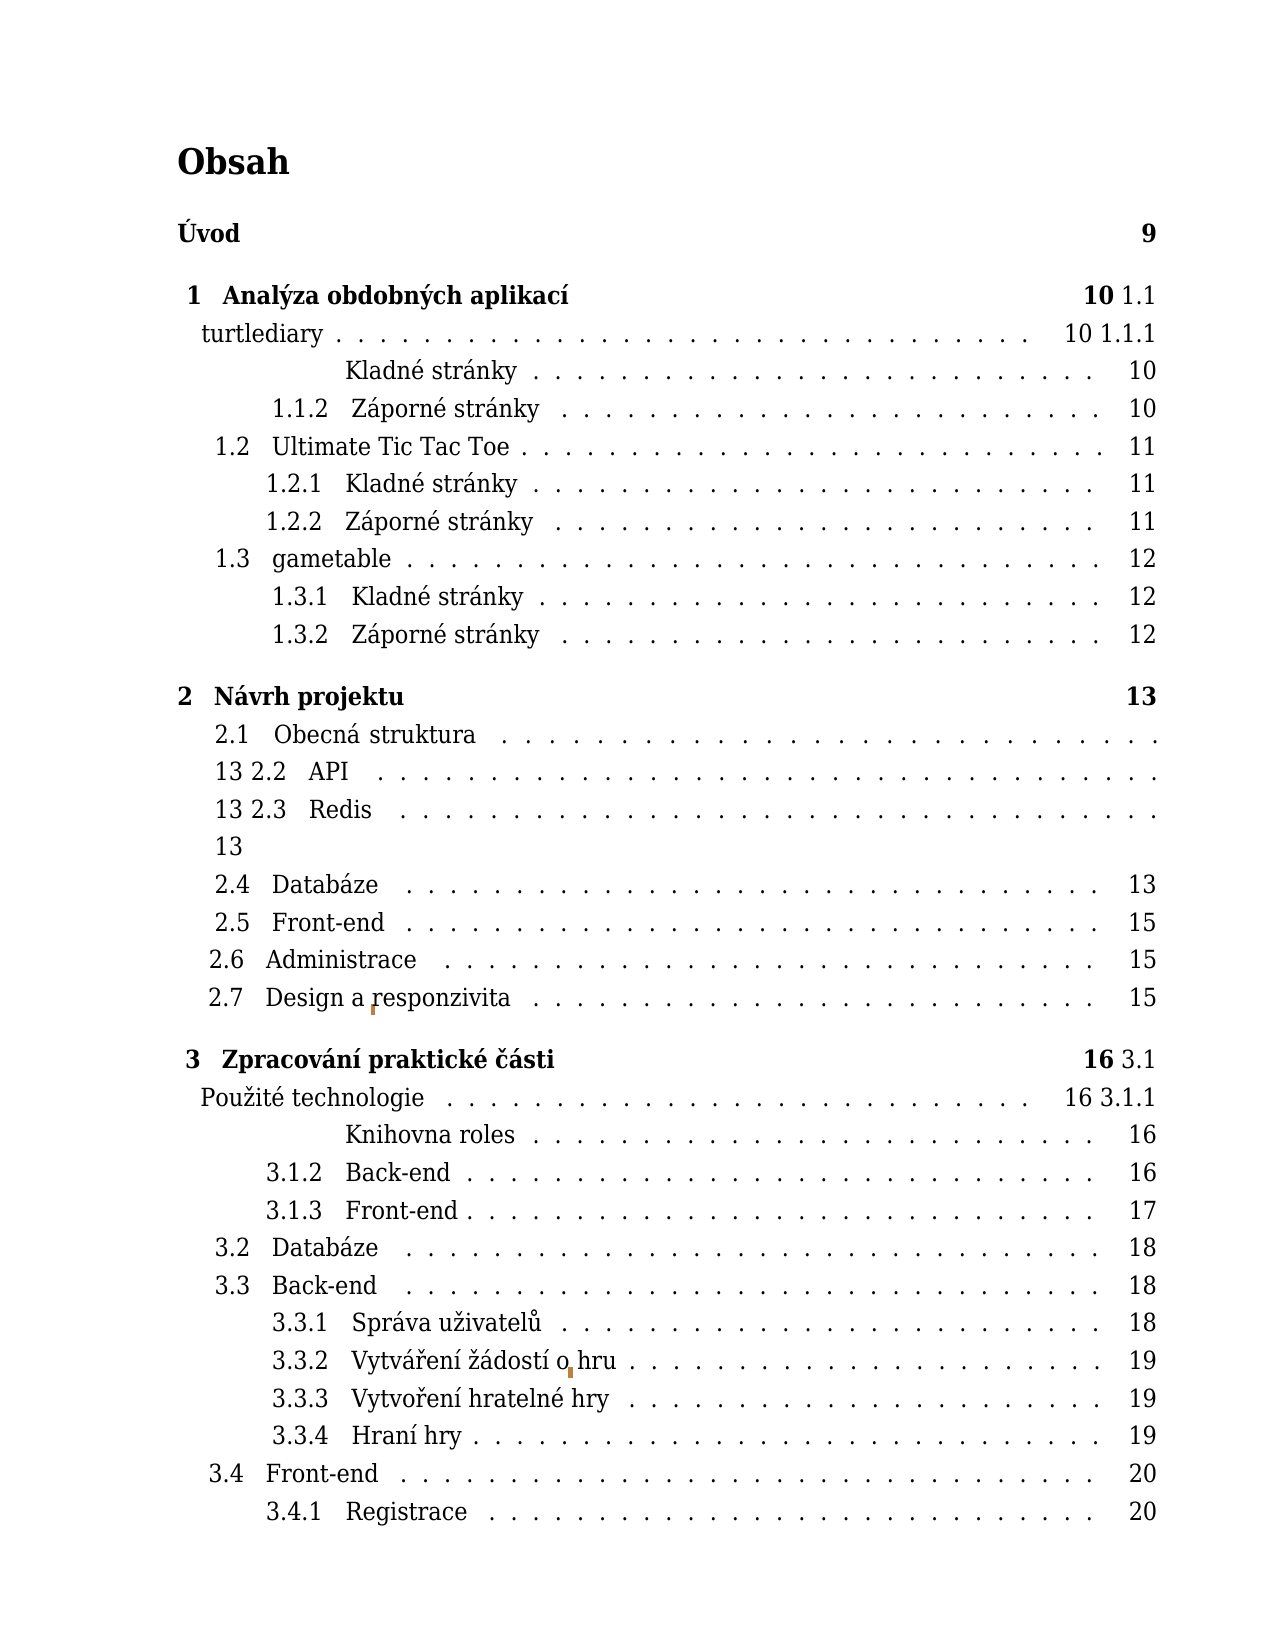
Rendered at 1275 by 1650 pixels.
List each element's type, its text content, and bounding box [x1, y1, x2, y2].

text 3 Zpracování praktické části 16 3.1 Použité technologie . . . . . . . . . . . . . . . . . . . . . . . . . . . 16 3.1.1 Knihovna roles . . . . . . . . . . . . . . . . . . . . . . . . . . 16 [175, 1045, 1157, 1150]
text . . . . . . . [406, 870, 547, 899]
text 3.1.2 Back-end . . . . . . . . . . . . . . . . . . . . . . . . . . . . . 16 3.1.3 Front-end . . . . . . . . . . . . . . . . . . . . . . . . . . . . . 17 [264, 1158, 1157, 1225]
text 2.4 Databáze [214, 870, 387, 899]
text . . . . . . . . [560, 908, 724, 937]
text . . . . . . . . 13 [936, 870, 1188, 899]
text . . . . . . . [406, 908, 547, 937]
text 2.5 Front-end [214, 908, 387, 937]
text 1.3 gametable . . . . . . . . . . . . . . . . . . . . . . . . . . . . . . . . 12 1.3.1 Kladné stránky . . . . . . . . . . . . . . . . . . . . . . . . . . 12 1.3.2 Záporné stránky . . . . . . . . . . . . . . . . . . . . . . . . . 12 [214, 544, 1159, 649]
text 1 Analýza obdobných aplikací 10 1.1 turtlediary . . . . . . . . . . . . . . . . . . . . . . . . . . . . . . . . 10 1.1.1 Kladné stránky . . . . . . . . . . . . . . . . . . . . . . . . . . 10 [175, 281, 1157, 386]
text . . . . . . . . . [737, 908, 923, 937]
text 3.4 Front-end . . . . . . . . . . . . . . . . . . . . . . . . . . . . . . . . 20 3.4.1 Registrace . . . . . . . . . . . . . . . . . . . . . . . . . . . . 20 [207, 1459, 1157, 1526]
text 3.3.1 Správa uživatelů . . . . . . . . . . . . . . . . . . . . . . . . . 18 3.3.2 Vytváření žádostí o hru . . . . . . . . . . . . . . . . . . . . . . 19 3.3.3 Vytvoření hratelné hry . . . . . . . . . . . . . . . . . . . . . . 19 3.3.4 Hraní hry . . . . . . . . . . . . . . . . . . . . . . . . . . . . . 19 [272, 1309, 1159, 1451]
text . . . . . . . . . . . . . . . . . . . . . . . . . . . . . . . . 18 [405, 1233, 1188, 1263]
text 3.3 Back-end [214, 1271, 380, 1300]
text . . . . . . . . . . . . . . . . . . . . . . . . . . . . . . . . 18 [405, 1271, 1188, 1300]
text 3.2 Databáze [214, 1233, 380, 1263]
text 2.6 Administrace . . . . . . . . . . . . . . . . . . . . . . . . . . . . . . 15 2.7 Design a responzivita . . . . . . . . . . . . . . . . . . . . . . . . . . 15 [207, 945, 1157, 1012]
text . . . . . . . . . [737, 870, 923, 899]
text 1.2.1 Kladné stránky . . . . . . . . . . . . . . . . . . . . . . . . . . 11 1.2.2 Záporné stránky . . . . . . . . . . . . . . . . . . . . . . . . . 11 [264, 469, 1157, 536]
text Úvod 9 [177, 219, 1188, 248]
text 1.1.2 Záporné stránky . . . . . . . . . . . . . . . . . . . . . . . . . 10 1.2 Ultimate Tic Tac Toe . . . . . . . . . . . . . . . . . . . . . . . . . . . 11 [214, 394, 1164, 461]
text 2 Návrh projektu 13 2.1 Obecná struktura . . . . . . . . . . . . . . . . . . . . . . . . . . . . 13 2.2 API . . . . . . . . . . . . . . . . . . . . . . . . . . . . . . . . . . . 13 2.3 Redis . . . . . . . . . . . . . . . . . . . . . . . . . . . . . . . . . . 13 [177, 682, 1159, 862]
text . . . . . . . . [560, 870, 724, 899]
text . . . . . . . . 15 [936, 908, 1188, 937]
text Obsah [177, 142, 1188, 183]
